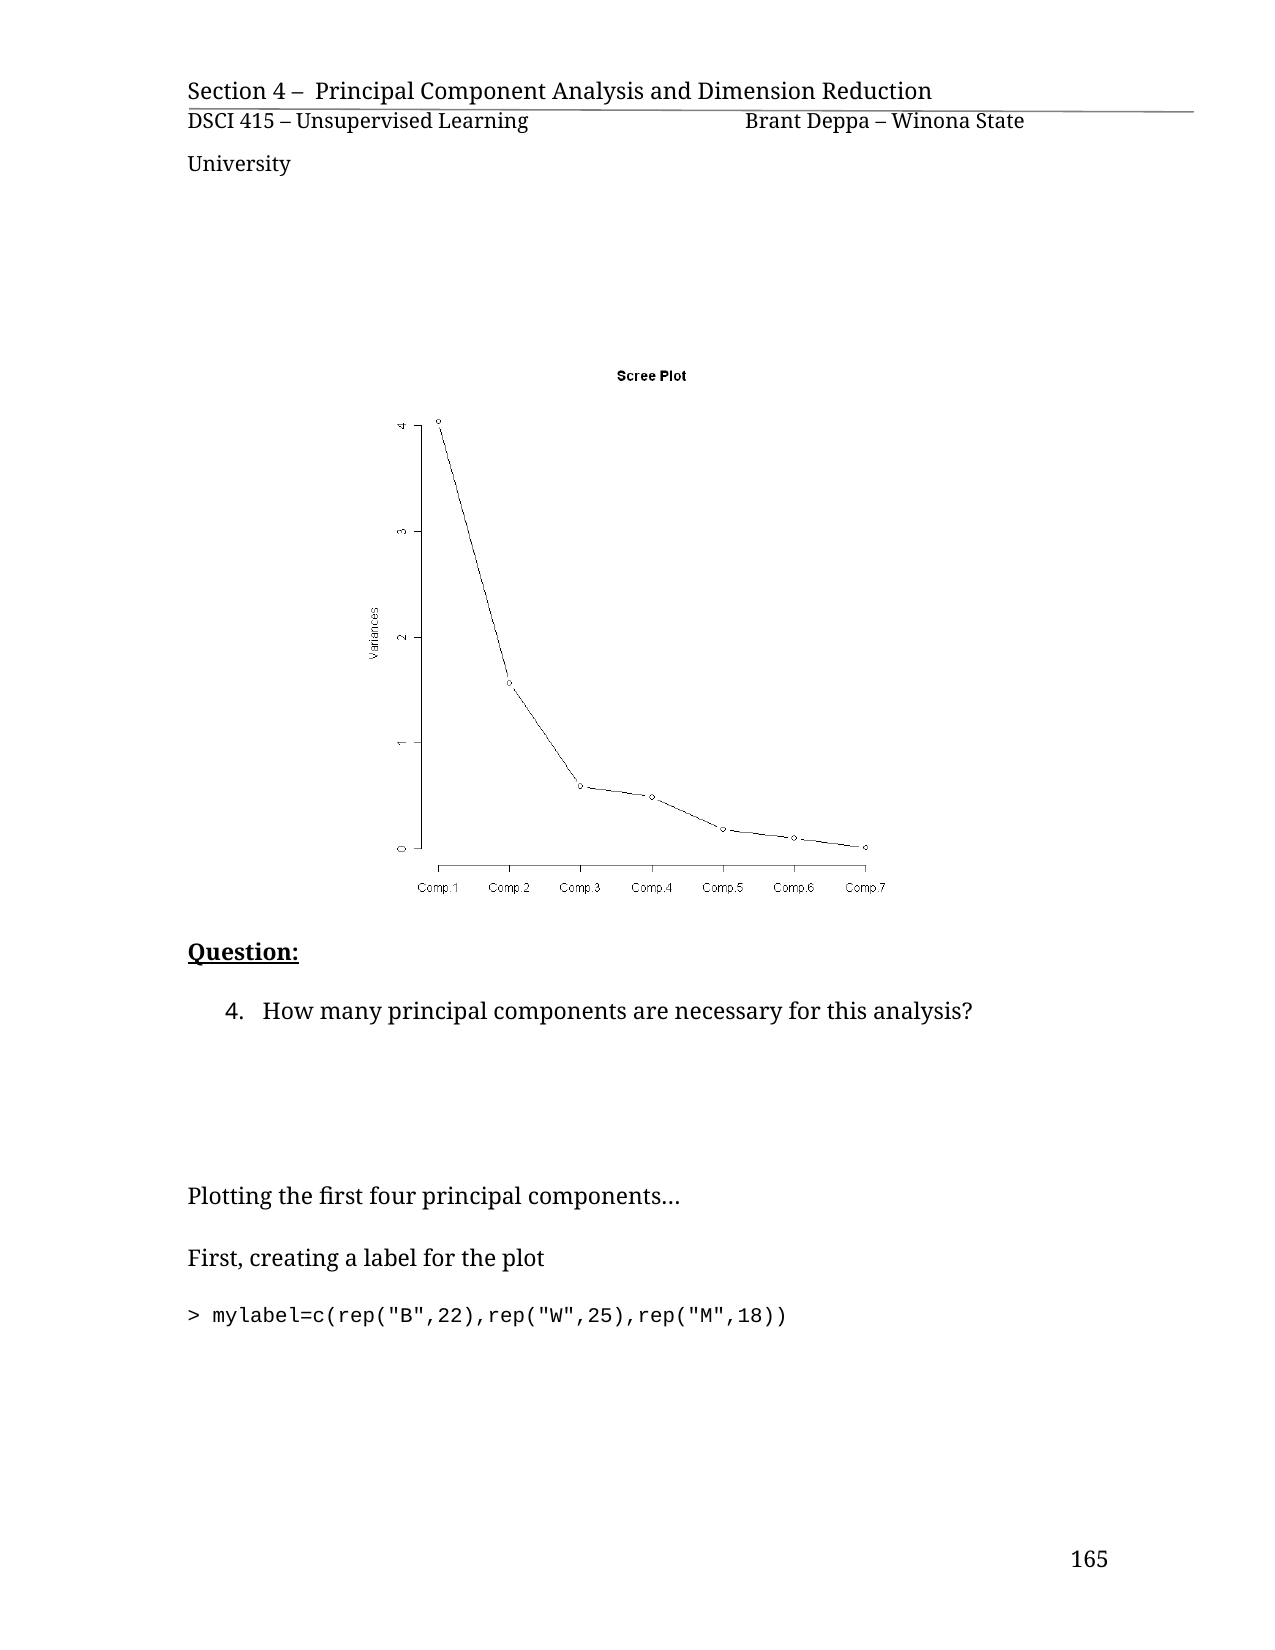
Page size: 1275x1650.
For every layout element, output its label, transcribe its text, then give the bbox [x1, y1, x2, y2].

picture [298, 346, 977, 936]
list First, creating a label for the plot [187, 1242, 1087, 1305]
list Plotting the first four principal components… [187, 1180, 1087, 1211]
text > mylabel=c(rep("B",22),rep("W",25),rep("M",18)) [187, 1305, 1087, 1328]
text Question: [187, 936, 1087, 967]
list How many principal components are necessary for this analysis? [225, 995, 1087, 1026]
